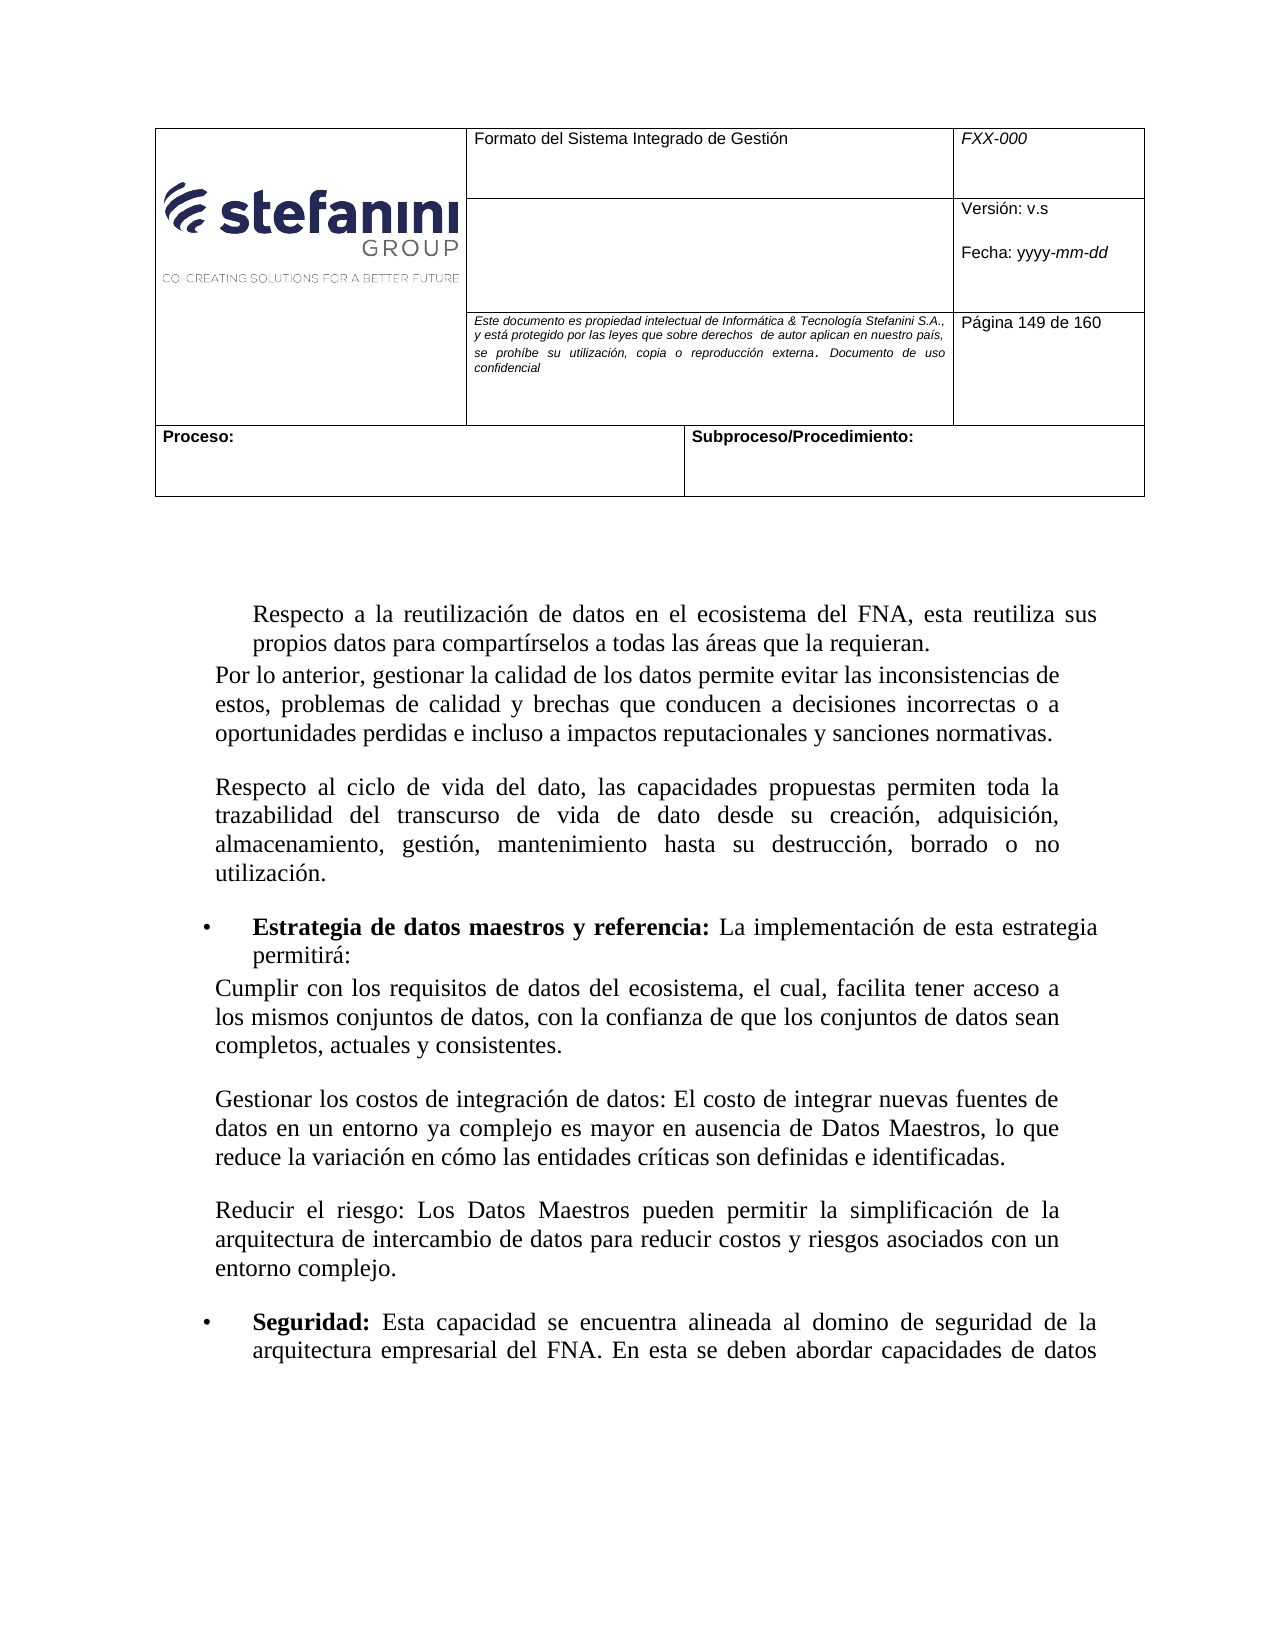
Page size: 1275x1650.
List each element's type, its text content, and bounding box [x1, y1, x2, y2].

list Calidad de Datos: Por medio de la calidad de la información se puede gestionar y entender cada una de las características de los datos para su correcta utilización y a su vez el cumplimiento de los objetivos o necesidades del usuario frente al dato. Respecto a la reutilización de datos en el ecosistema del FNA, esta reutiliza sus propios datos para compartírselos a todas las áreas que la requieran. [202, 599, 1098, 657]
text Gestionar los costos de integración de datos: El costo de integrar nuevas fuentes de datos en un entorno ya complejo es mayor en ausencia de Datos Maestros, lo que reduce la variación en cómo las entidades críticas son definidas e identificadas. [215, 1084, 1060, 1171]
list Seguridad: Esta capacidad se encuentra alineada al domino de seguridad de la arquitectura empresarial del FNA. En esta se deben abordar capacidades de datos enfocados a la seguridad, protección y respaldo. En el dominio de seguridad se abordan la protección de datos personales, anonimización, cifrado, backup y registros de auditoría en la capa de base de datos. [202, 1307, 1098, 1364]
text Respecto al ciclo de vida del dato, las capacidades propuestas permiten toda la trazabilidad del transcurso de vida de dato desde su creación, adquisición, almacenamiento, gestión, mantenimiento hasta su destrucción, borrado o no utilización. [215, 772, 1060, 887]
list Estrategia de datos maestros y referencia: La implementación de esta estrategia permitirá: [202, 912, 1098, 969]
text Por lo anterior, gestionar la calidad de los datos permite evitar las inconsistencias de estos, problemas de calidad y brechas que conducen a decisiones incorrectas o a oportunidades perdidas e incluso a impactos reputacionales y sanciones normativas. [215, 661, 1060, 747]
text Cumplir con los requisitos de datos del ecosistema, el cual, facilita tener acceso a los mismos conjuntos de datos, con la confianza de que los conjuntos de datos sean completos, actuales y consistentes. [215, 973, 1060, 1059]
text Reducir el riesgo: Los Datos Maestros pueden permitir la simplificación de la arquitectura de intercambio de datos para reducir costos y riesgos asociados con un entorno complejo. [215, 1196, 1060, 1282]
picture [162, 182, 460, 286]
